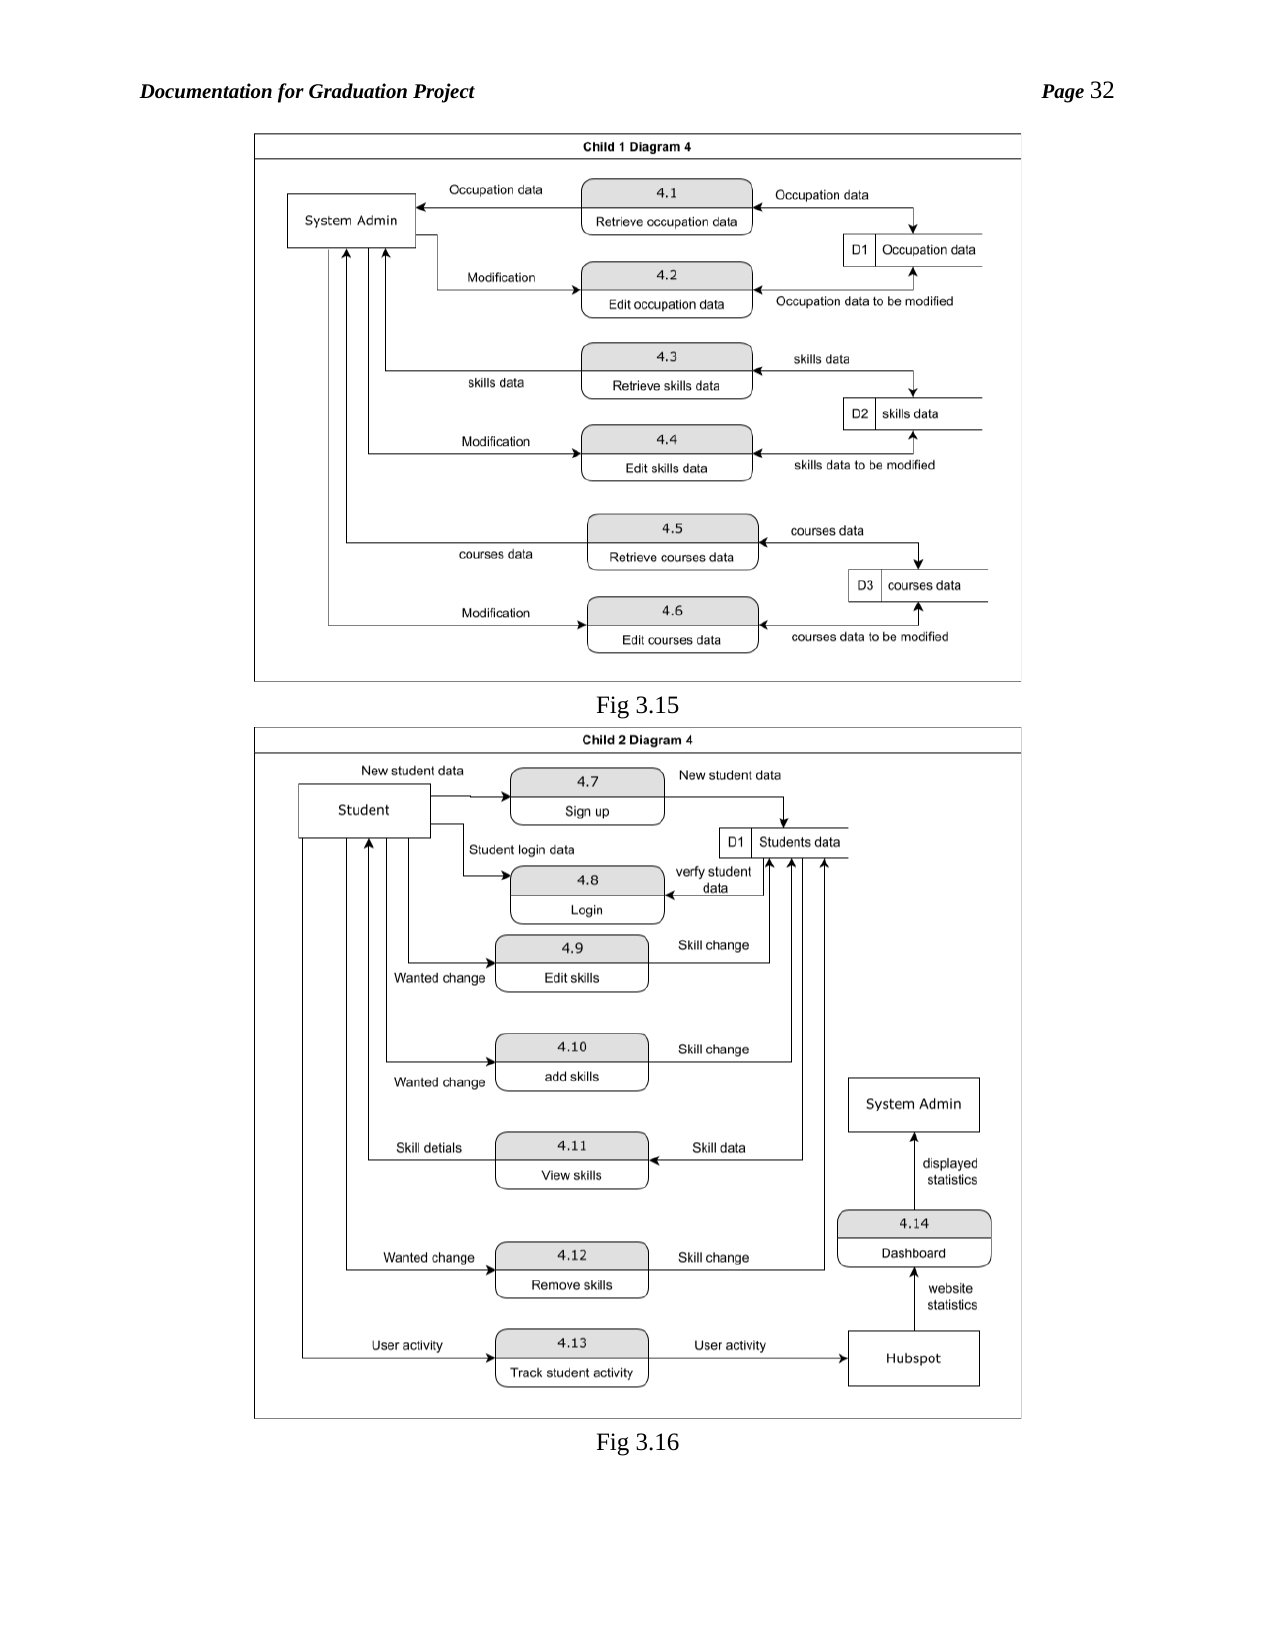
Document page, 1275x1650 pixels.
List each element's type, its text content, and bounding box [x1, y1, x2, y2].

picture [253, 132, 1022, 682]
picture [253, 727, 1022, 1419]
text Fig 3.16 [139, 1427, 1136, 1455]
text Fig 3.15 [139, 690, 1136, 718]
